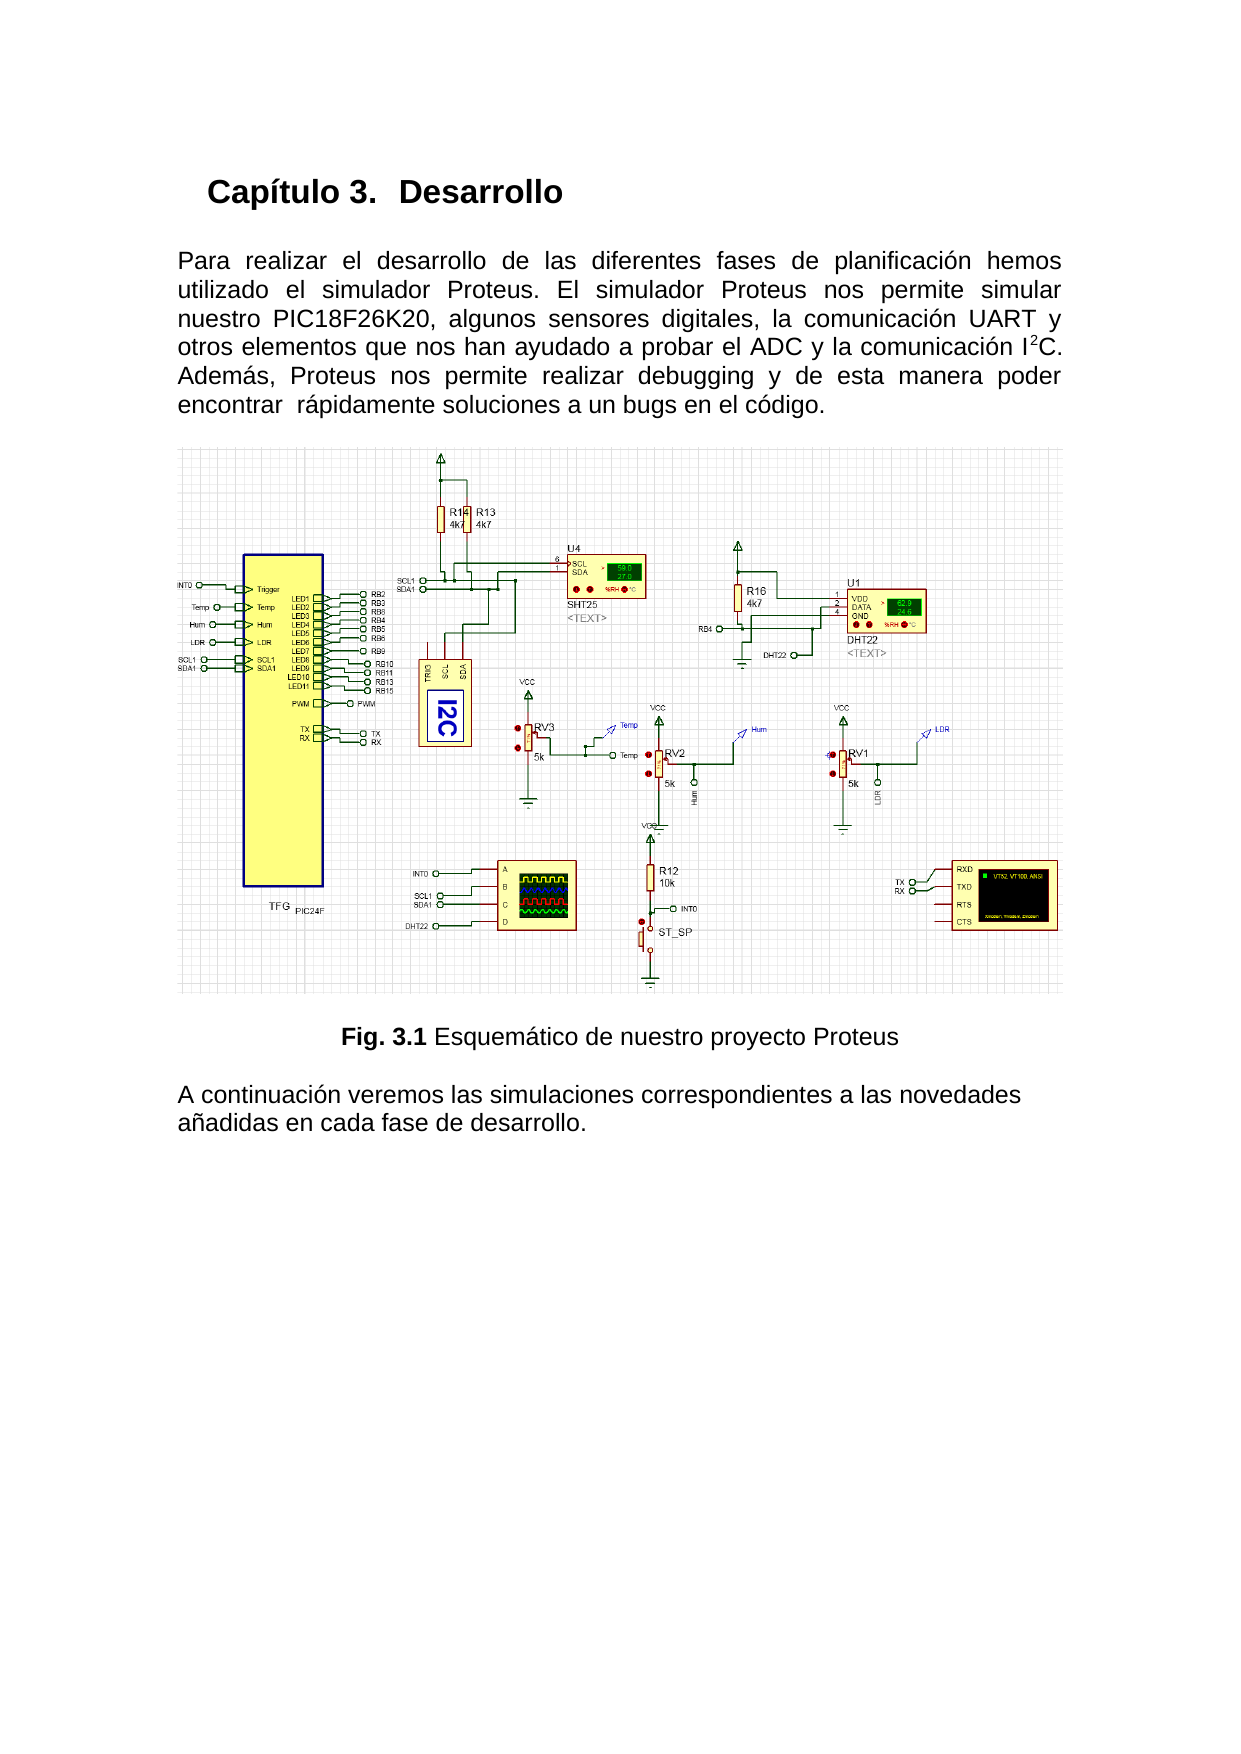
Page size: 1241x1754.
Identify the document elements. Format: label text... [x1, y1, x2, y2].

text Para realizar el desarrollo de las diferentes fases de planificación hemos utilizado el simulador Proteus. El simulador Proteus nos permite simular nuestro PIC18F26K20, algunos sensores digitales, la comunicación UART y otros elementos que nos han ayudado a probar el ADC y la comunicación I2C. Además, Proteus nos permite realizar debugging y de esta manera poder encontrar rápidamente soluciones a un bugs en el código. [177, 246, 1063, 418]
text A continuación veremos las simulaciones correspondientes a las novedades añadidas en cada fase de desarrollo. [177, 1079, 1063, 1137]
text Fig. 3.1 Esquemático de nuestro proyecto Proteus [177, 1022, 1063, 1051]
picture [177, 447, 1063, 994]
subtitle Desarrollo [207, 173, 1063, 211]
